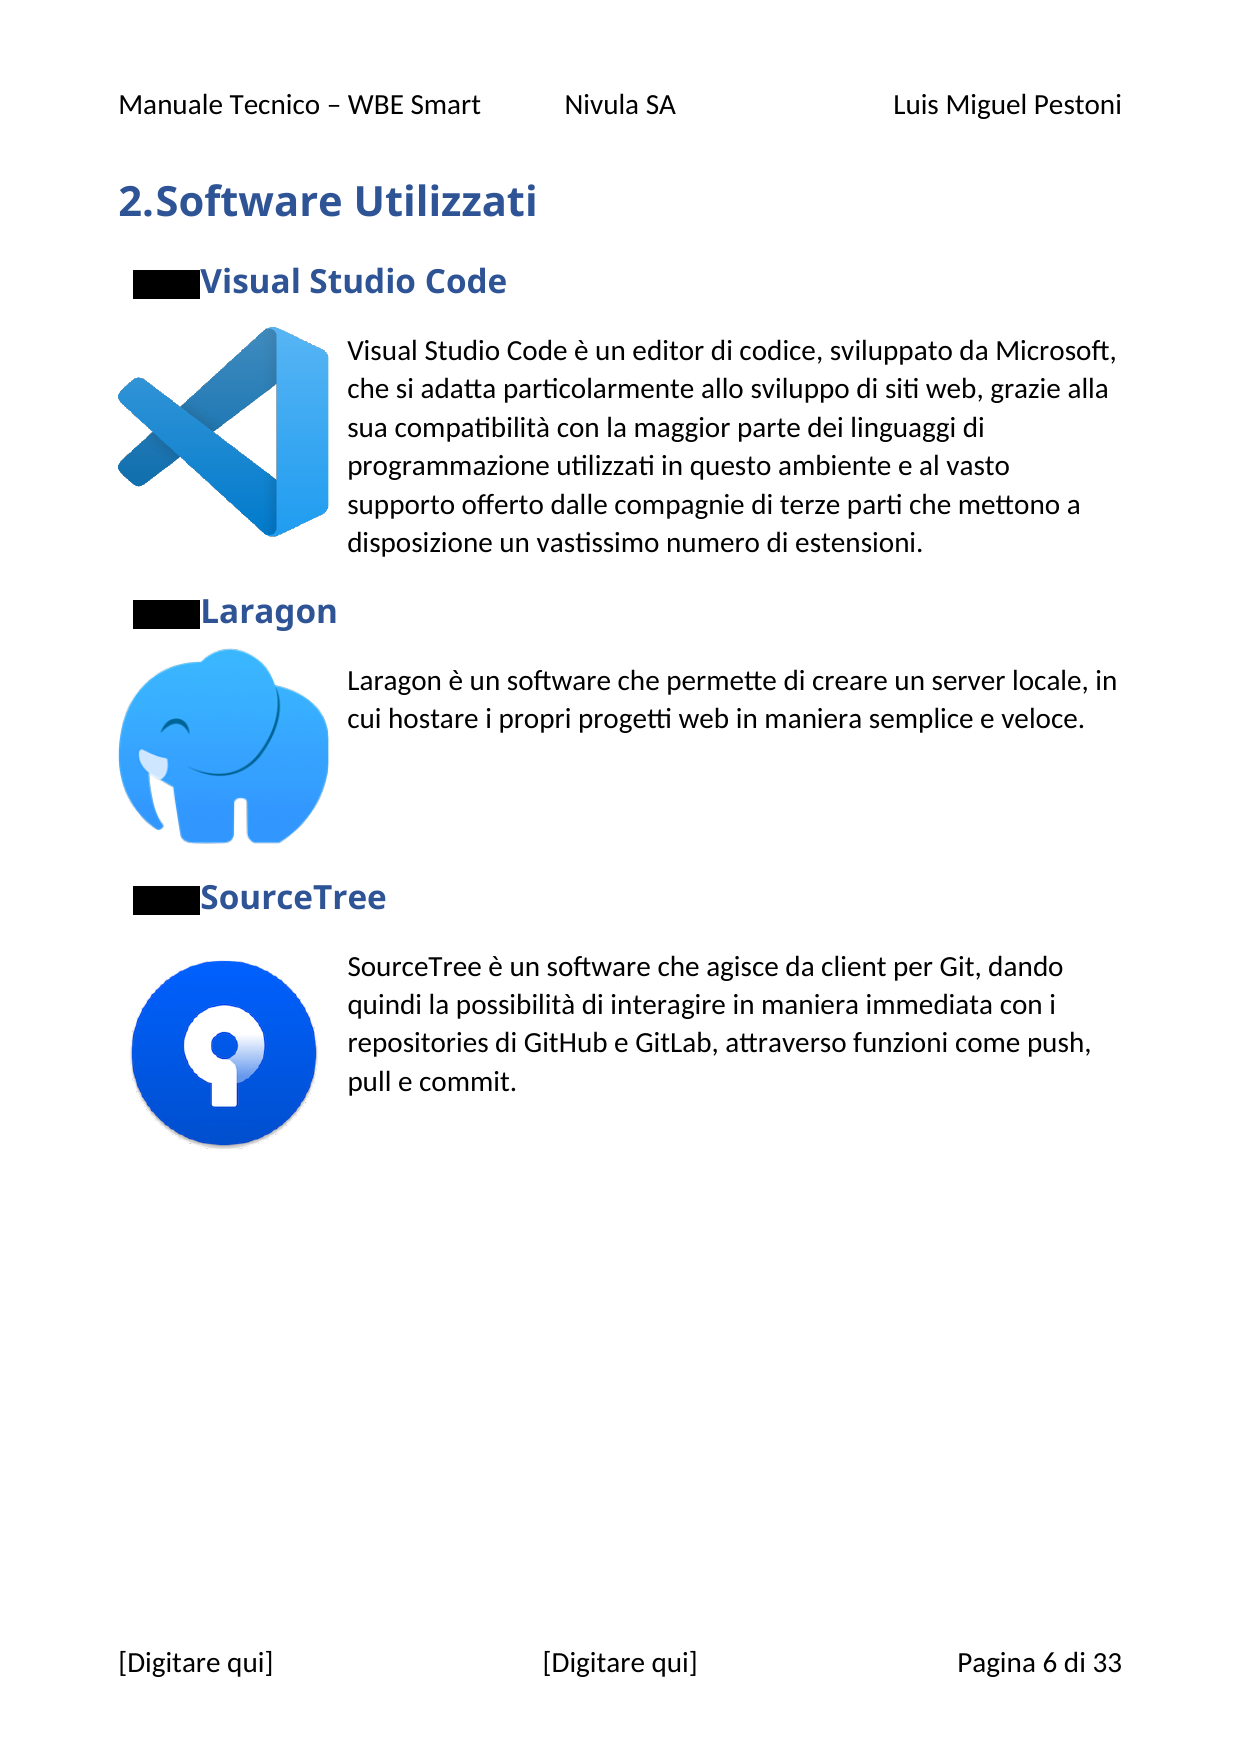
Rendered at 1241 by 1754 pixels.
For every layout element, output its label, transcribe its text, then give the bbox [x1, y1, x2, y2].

picture [118, 326, 329, 537]
picture [118, 640, 329, 851]
picture [118, 947, 329, 1158]
subtitle Software Utilizzati [118, 172, 1122, 229]
subtitle Visual Studio Code [133, 258, 1122, 303]
text Laragon è un software che permette di creare un server locale, in cui hostare i propri progetti web in maniera semplice e veloce. [329, 662, 1122, 736]
subtitle Laragon [133, 588, 1122, 633]
text SourceTree è un software che agisce da client per Git, dando quindi la possibilità di interagire in maniera immediata con i repositories di GitHub e GitLab, attraverso funzioni come push, pull e commit. [329, 948, 1122, 1099]
subtitle SourceTree [133, 874, 1122, 919]
text Visual Studio Code è un editor di codice, sviluppato da Microsoft, che si adatta particolarmente allo sviluppo di siti web, grazie alla sua compatibilità con la maggior parte dei linguaggi di programmazione utilizzati in questo ambiente e al vasto supporto offerto dalle compagnie di terze parti che mettono a disposizione un vastissimo numero di estensioni. [118, 332, 1122, 560]
